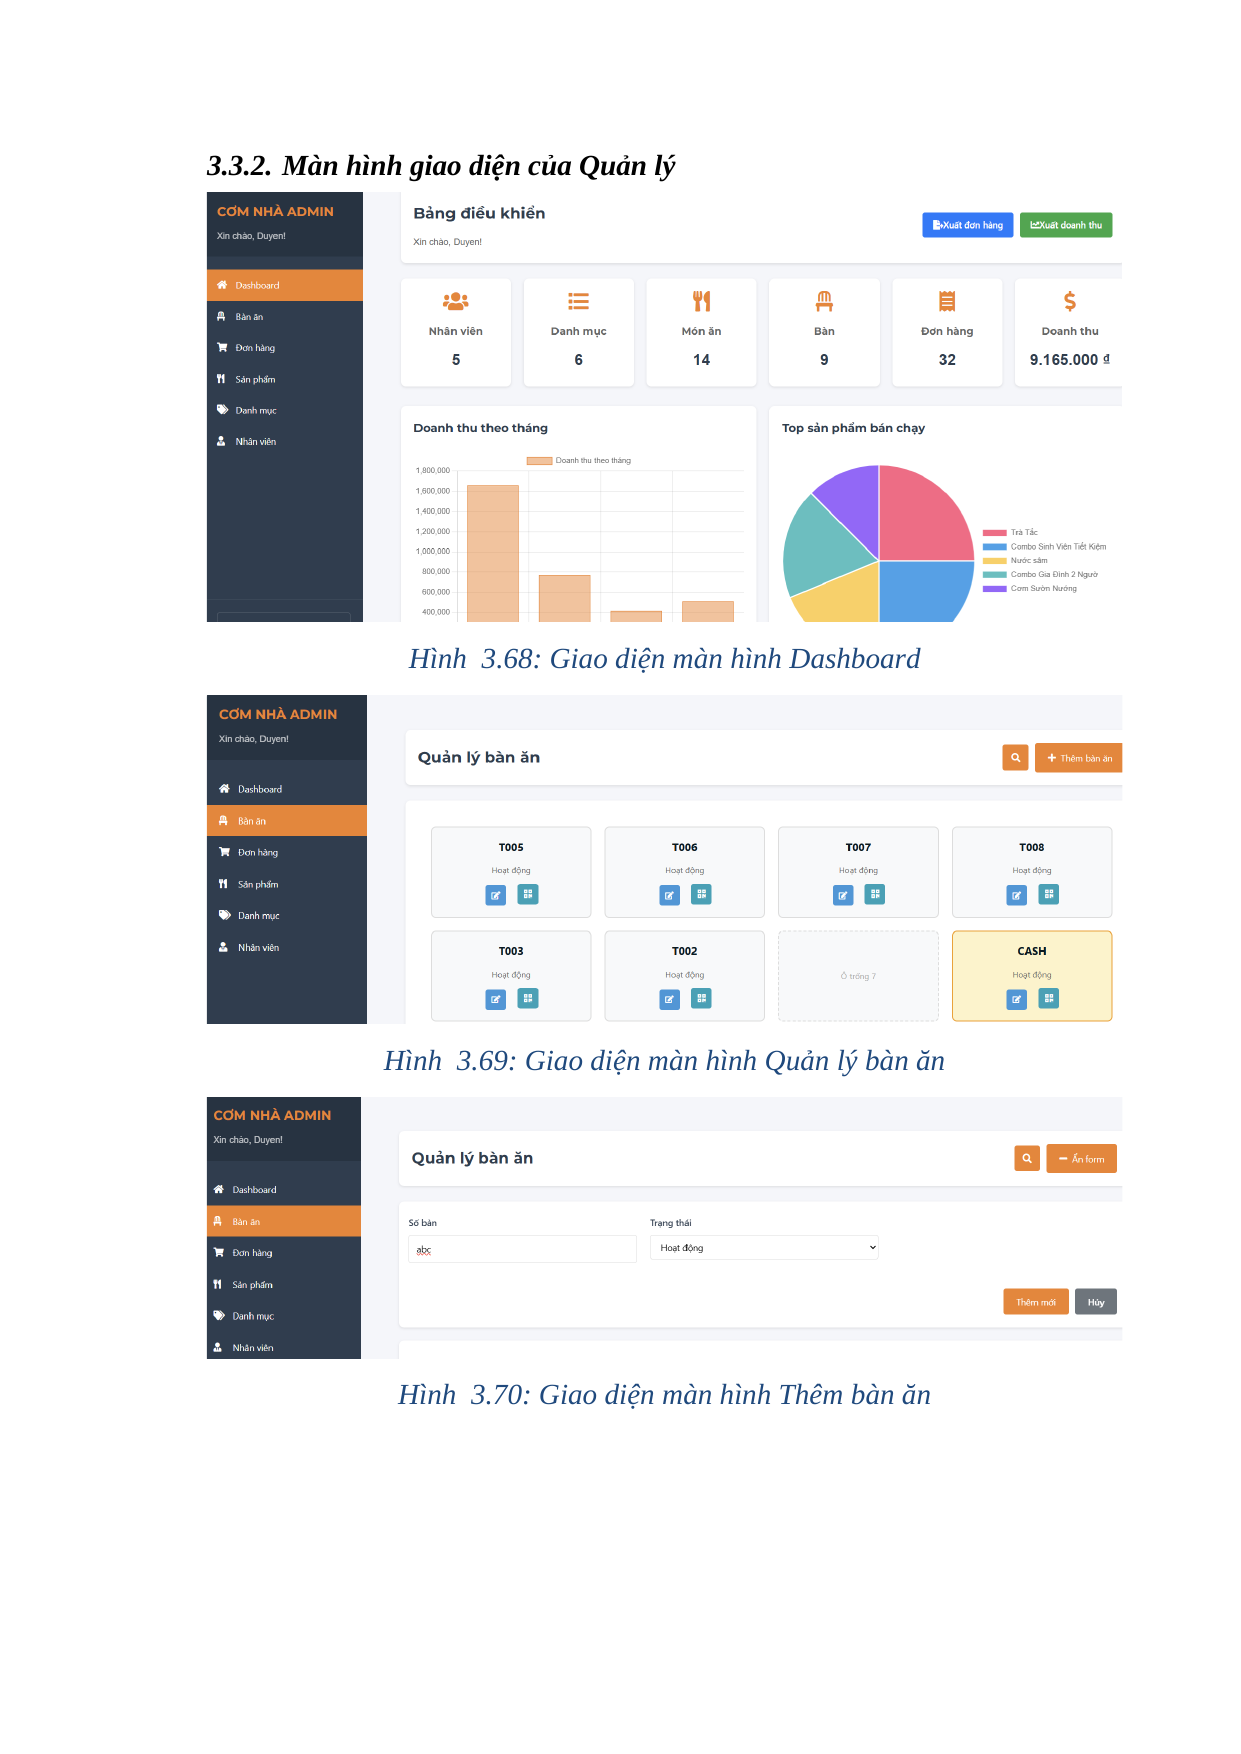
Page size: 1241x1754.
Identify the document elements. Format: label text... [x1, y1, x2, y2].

picture [206, 1097, 1123, 1359]
subtitle Màn hình giao diện của Quản lý [207, 148, 1122, 181]
picture [206, 192, 1122, 622]
picture [206, 695, 1123, 1024]
